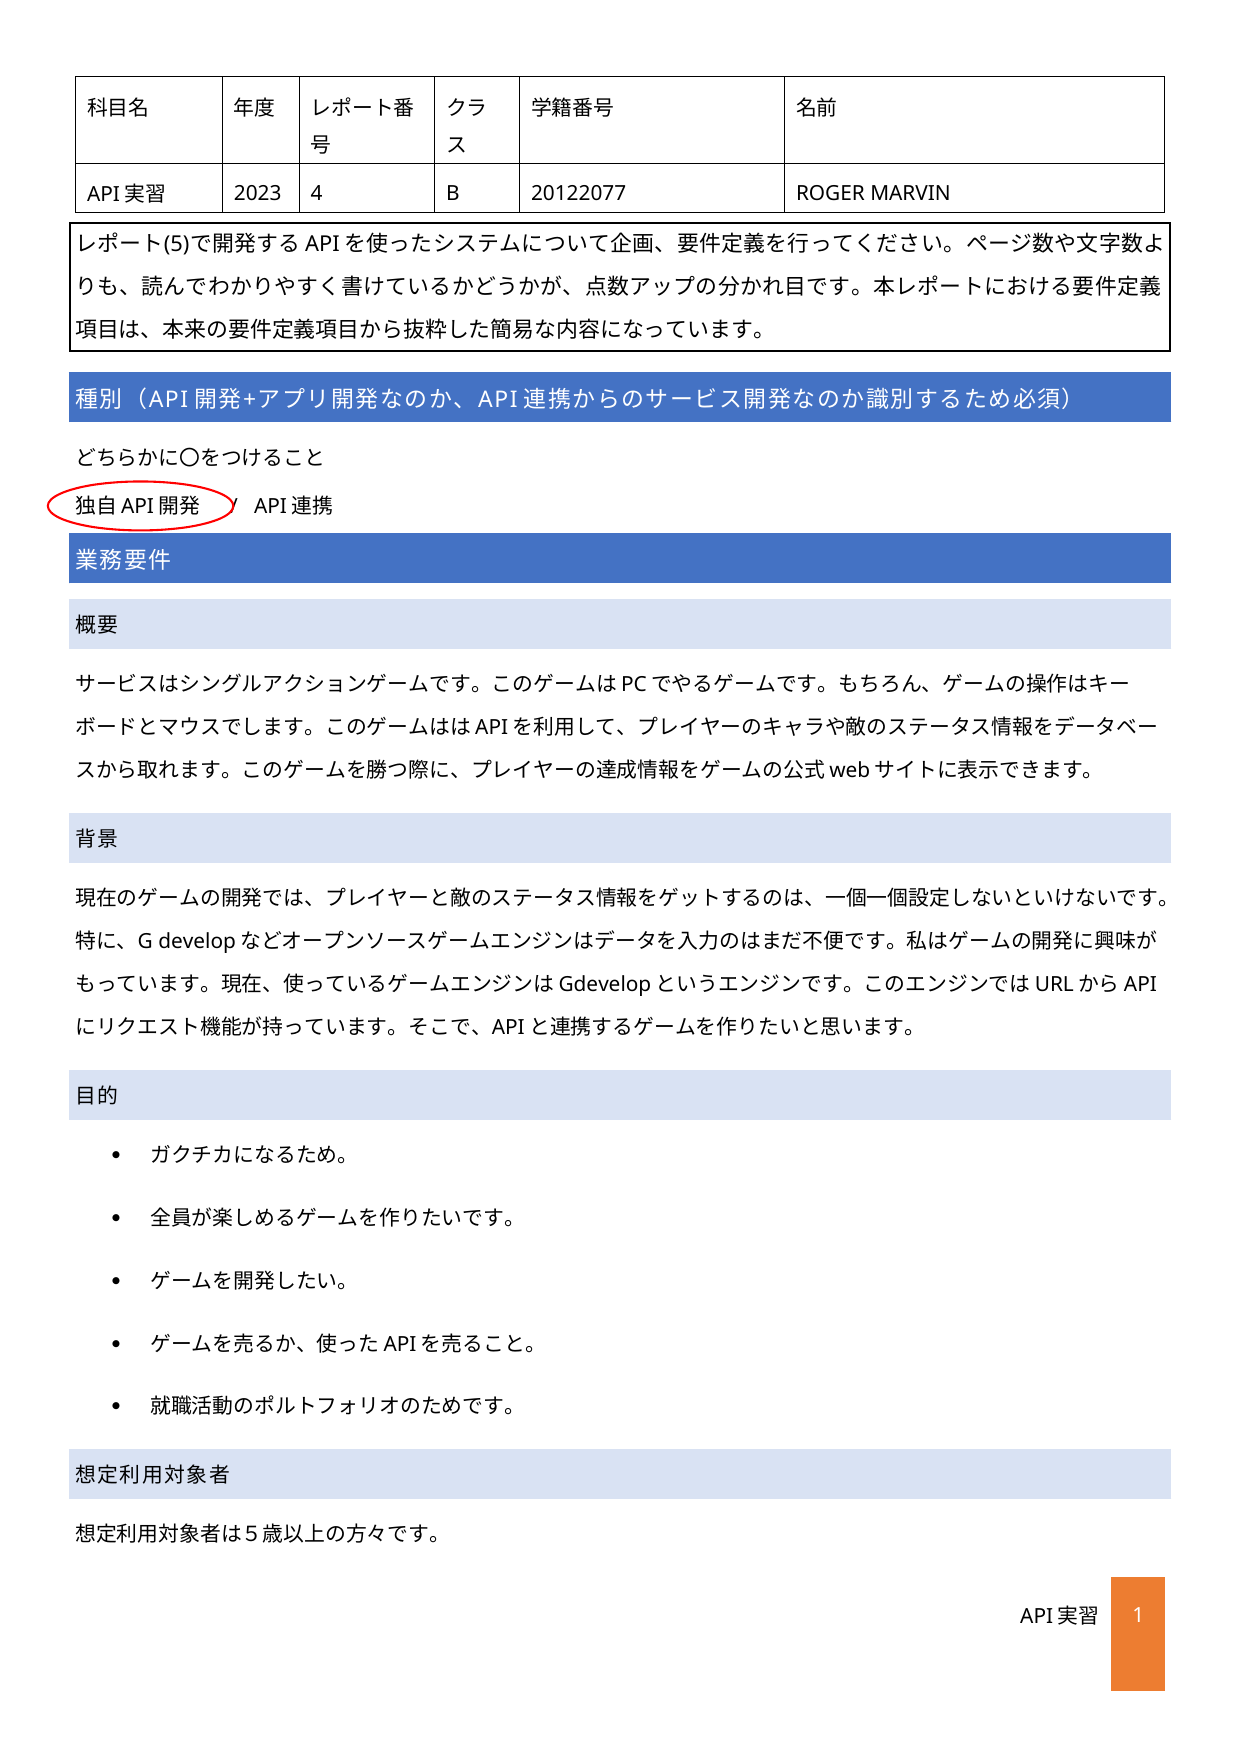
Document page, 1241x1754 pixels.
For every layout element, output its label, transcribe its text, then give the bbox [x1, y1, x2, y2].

subtitle 目的 [75, 1076, 1165, 1114]
table_cell 2023 [223, 164, 299, 212]
text レポート(5)で開発するAPIを使ったシステムについて企画、要件定義を行ってください。ページ数や文字数よりも、読んでわかりやすく書けているかどうかが、点数アップの分かれ目です。本レポートにおける要件定義項目は、本来の要件定義項目から抜粋した簡易な内容になっています。 [75, 224, 1165, 347]
table_cell API実習 [76, 164, 222, 212]
list ゲームを売るか、使ったAPIを売ること。 [112, 1323, 1165, 1361]
subtitle 背景 [75, 819, 1165, 857]
list ゲームを開発したい。 [112, 1260, 1165, 1298]
subtitle 概要 [75, 605, 1165, 643]
list 就職活動のポルトフォリオのためです。 [112, 1386, 1165, 1423]
table_header 科目名 [76, 77, 222, 163]
text 現在のゲームの開発では、プレイヤーと敵のステータス情報をゲットするのは、一個一個設定しないといけないです。特に、G developなどオープンソースゲームエンジンはデータを入力のはまだ不便です。私はゲームの開発に興味がもっています。現在、使っているゲームエンジンはGdevelopというエンジンです。このエンジンではURLからAPIにリクエスト機能が持っています。そこで、APIと連携するゲームを作りたいと思います。 [75, 878, 1165, 1044]
subtitle 種別（API開発+アプリ開発なのか、API連携からのサービス開発なのか識別するため必須） [75, 379, 1165, 416]
subtitle 想定利用対象者 [75, 1455, 1165, 1493]
list ガクチカになるため。 [112, 1135, 1165, 1172]
table_header 名前 [785, 77, 1164, 163]
text 独自API開発 / API連携 [75, 486, 232, 523]
table_header 年度 [223, 77, 299, 163]
table_header 学籍番号 [520, 77, 784, 163]
subtitle 業務要件 [75, 540, 1165, 577]
list 全員が楽しめるゲームを作りたいです。 [112, 1198, 1165, 1235]
table_cell ROGER MARVIN [785, 164, 1164, 212]
text 独自API開発 / API連携 [204, 486, 1165, 523]
table_cell B [435, 164, 519, 212]
table_header レポート番号 [300, 77, 434, 163]
table_header クラス [435, 77, 519, 163]
table_cell 20122077 [520, 164, 784, 212]
table_cell 4 [300, 164, 434, 212]
text 想定利用対象者は５歳以上の方々です。 [75, 1514, 1165, 1551]
text サービスはシングルアクションゲームです。このゲームはPCでやるゲームです。もちろん、ゲームの操作はキーボードとマウスでします。このゲームははAPIを利用して、プレイヤーのキャラや敵のステータス情報をデータベースから取れます。このゲームを勝つ際に、プレイヤーの達成情報をゲームの公式webサイトに表示できます。 [75, 664, 1165, 787]
text どちらかに〇をつけること [75, 438, 1165, 475]
